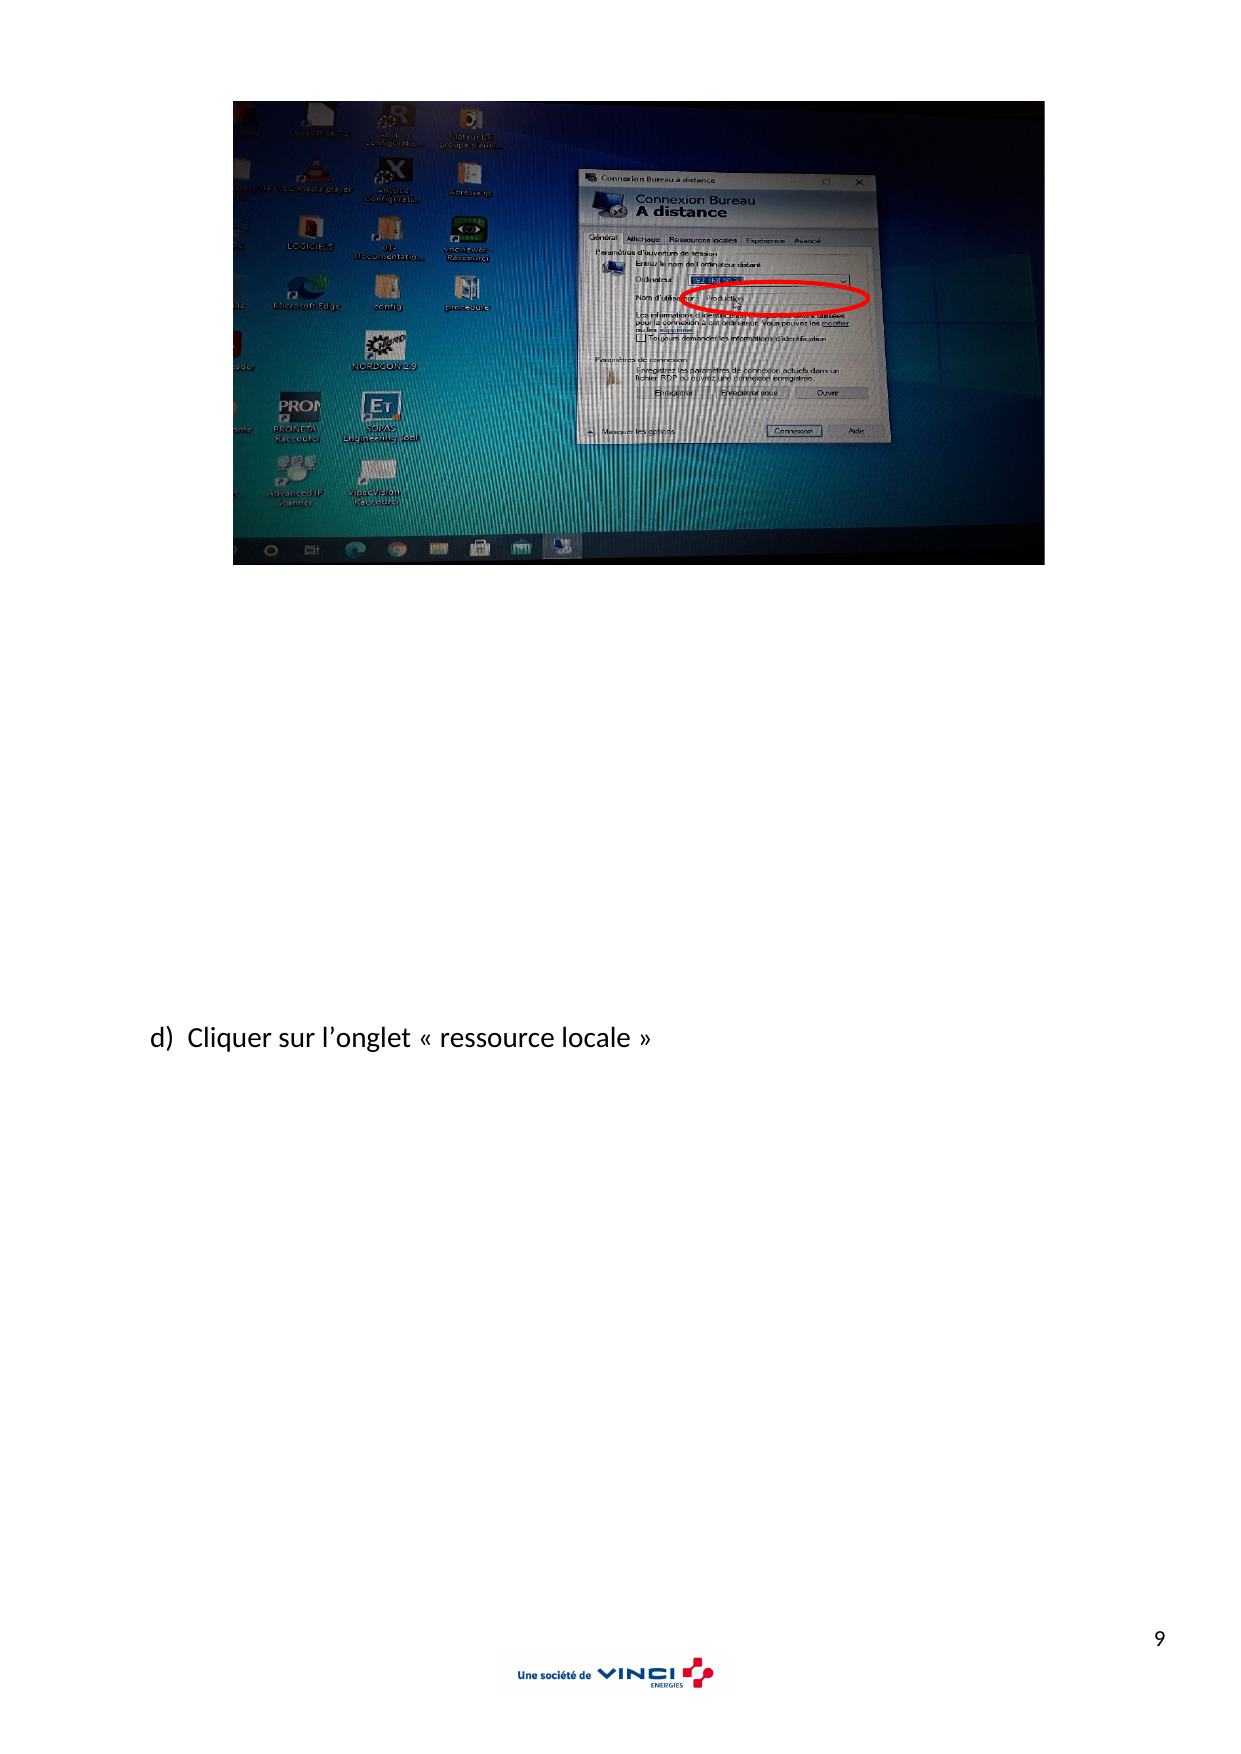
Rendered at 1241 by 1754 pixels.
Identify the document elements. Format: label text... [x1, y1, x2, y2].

picture [372, 303, 404, 313]
picture [503, 371, 509, 379]
list Cliquer sur l’onglet « ressource locale » [150, 1019, 1165, 1054]
picture [442, 302, 491, 314]
picture [554, 357, 559, 367]
picture [233, 330, 244, 362]
picture [549, 329, 553, 339]
picture [233, 101, 1045, 565]
picture [534, 326, 540, 335]
picture [544, 376, 549, 384]
picture [495, 314, 503, 320]
